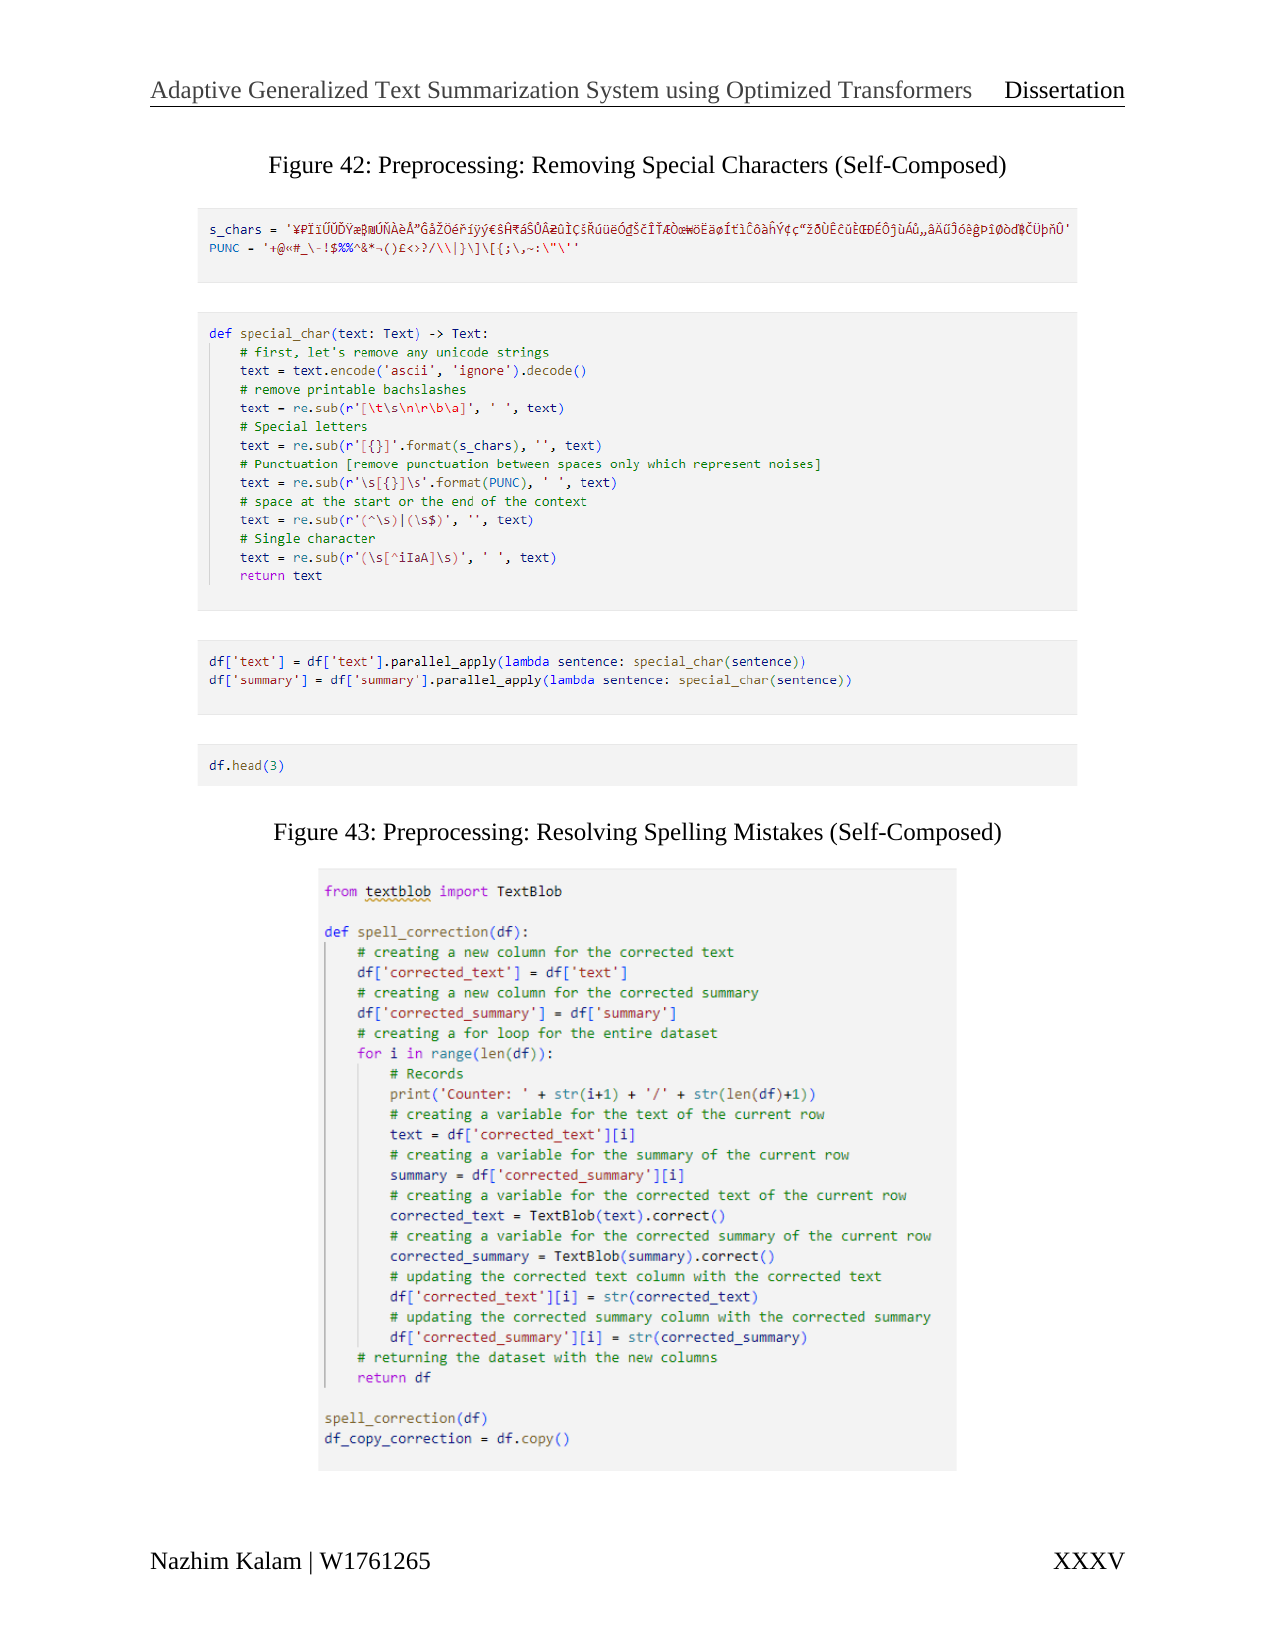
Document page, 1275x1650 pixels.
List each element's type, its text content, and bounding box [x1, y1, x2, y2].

picture [197, 195, 1078, 786]
picture [318, 862, 957, 1471]
